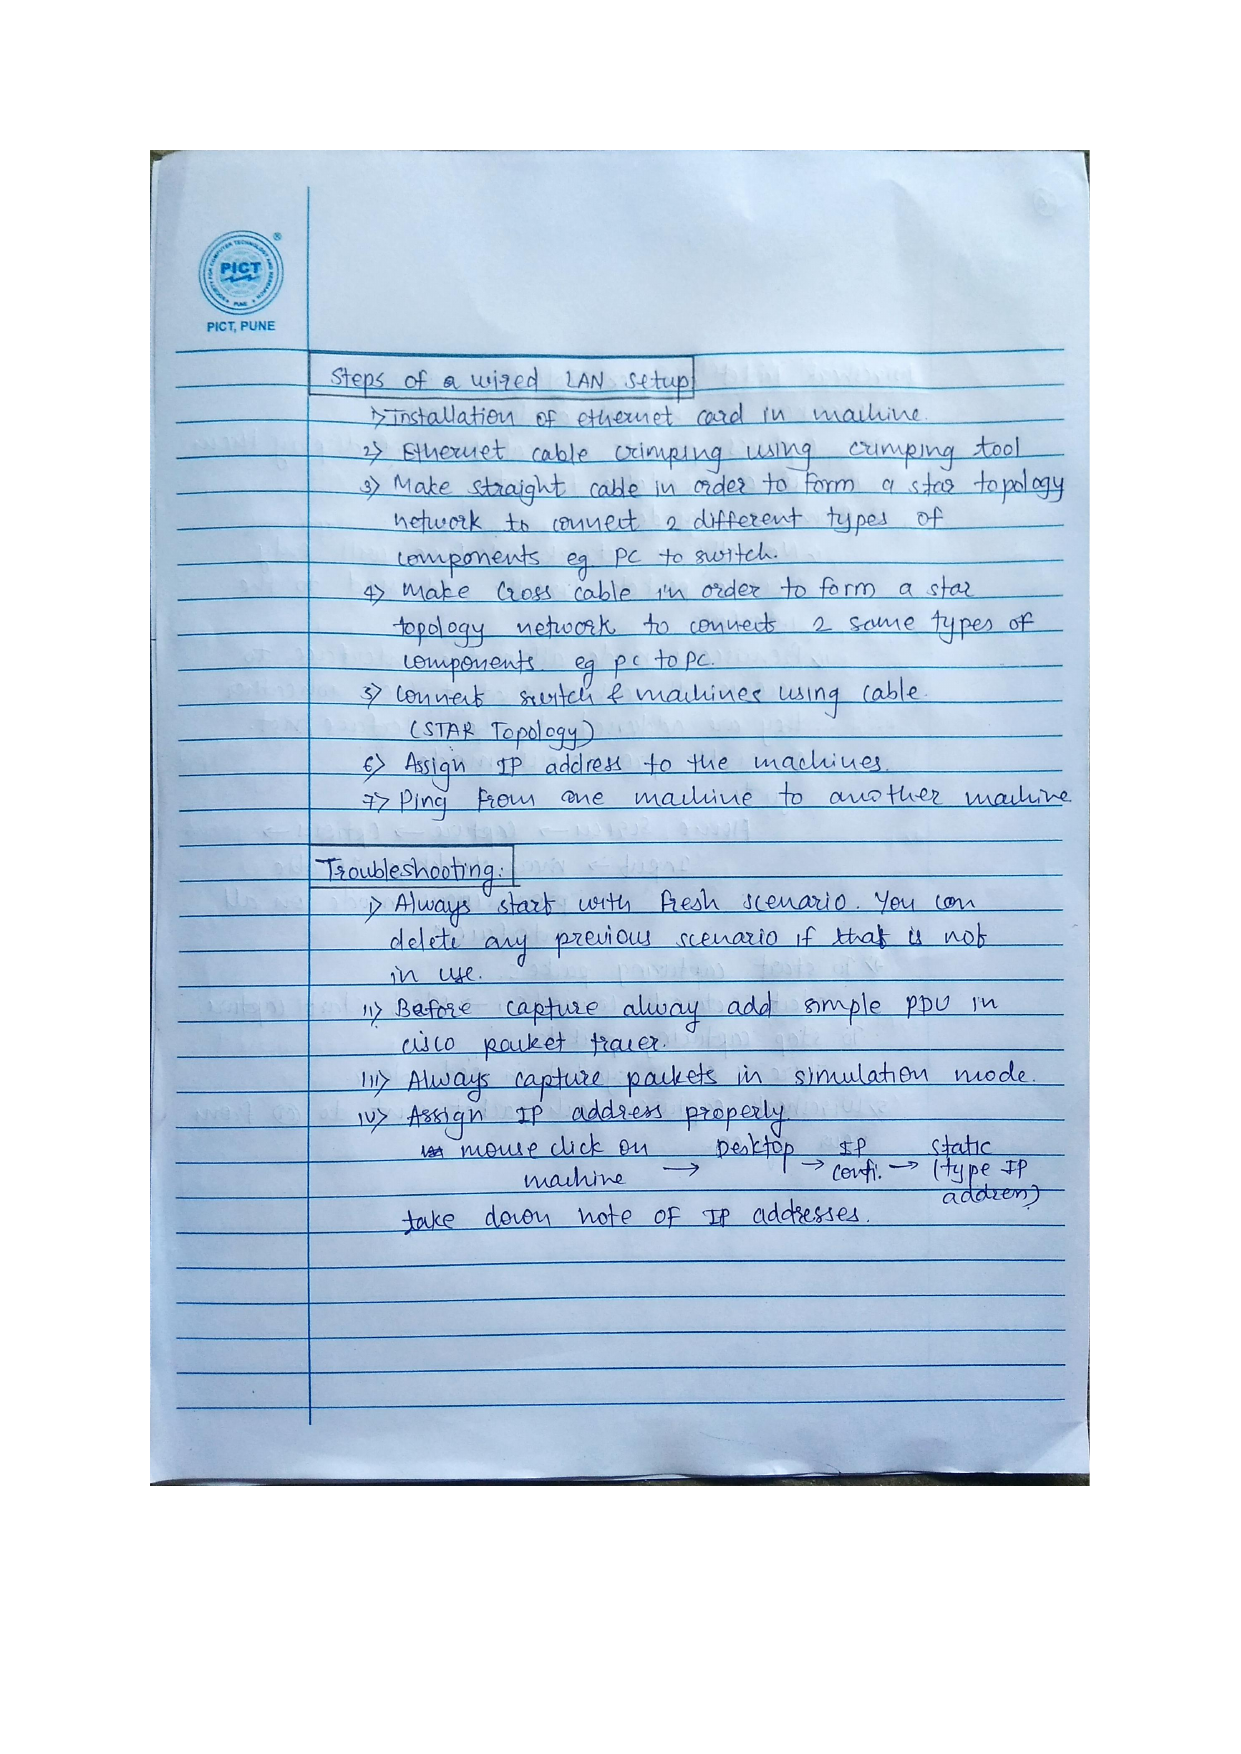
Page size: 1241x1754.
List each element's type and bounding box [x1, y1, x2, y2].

picture [150, 150, 1090, 1486]
